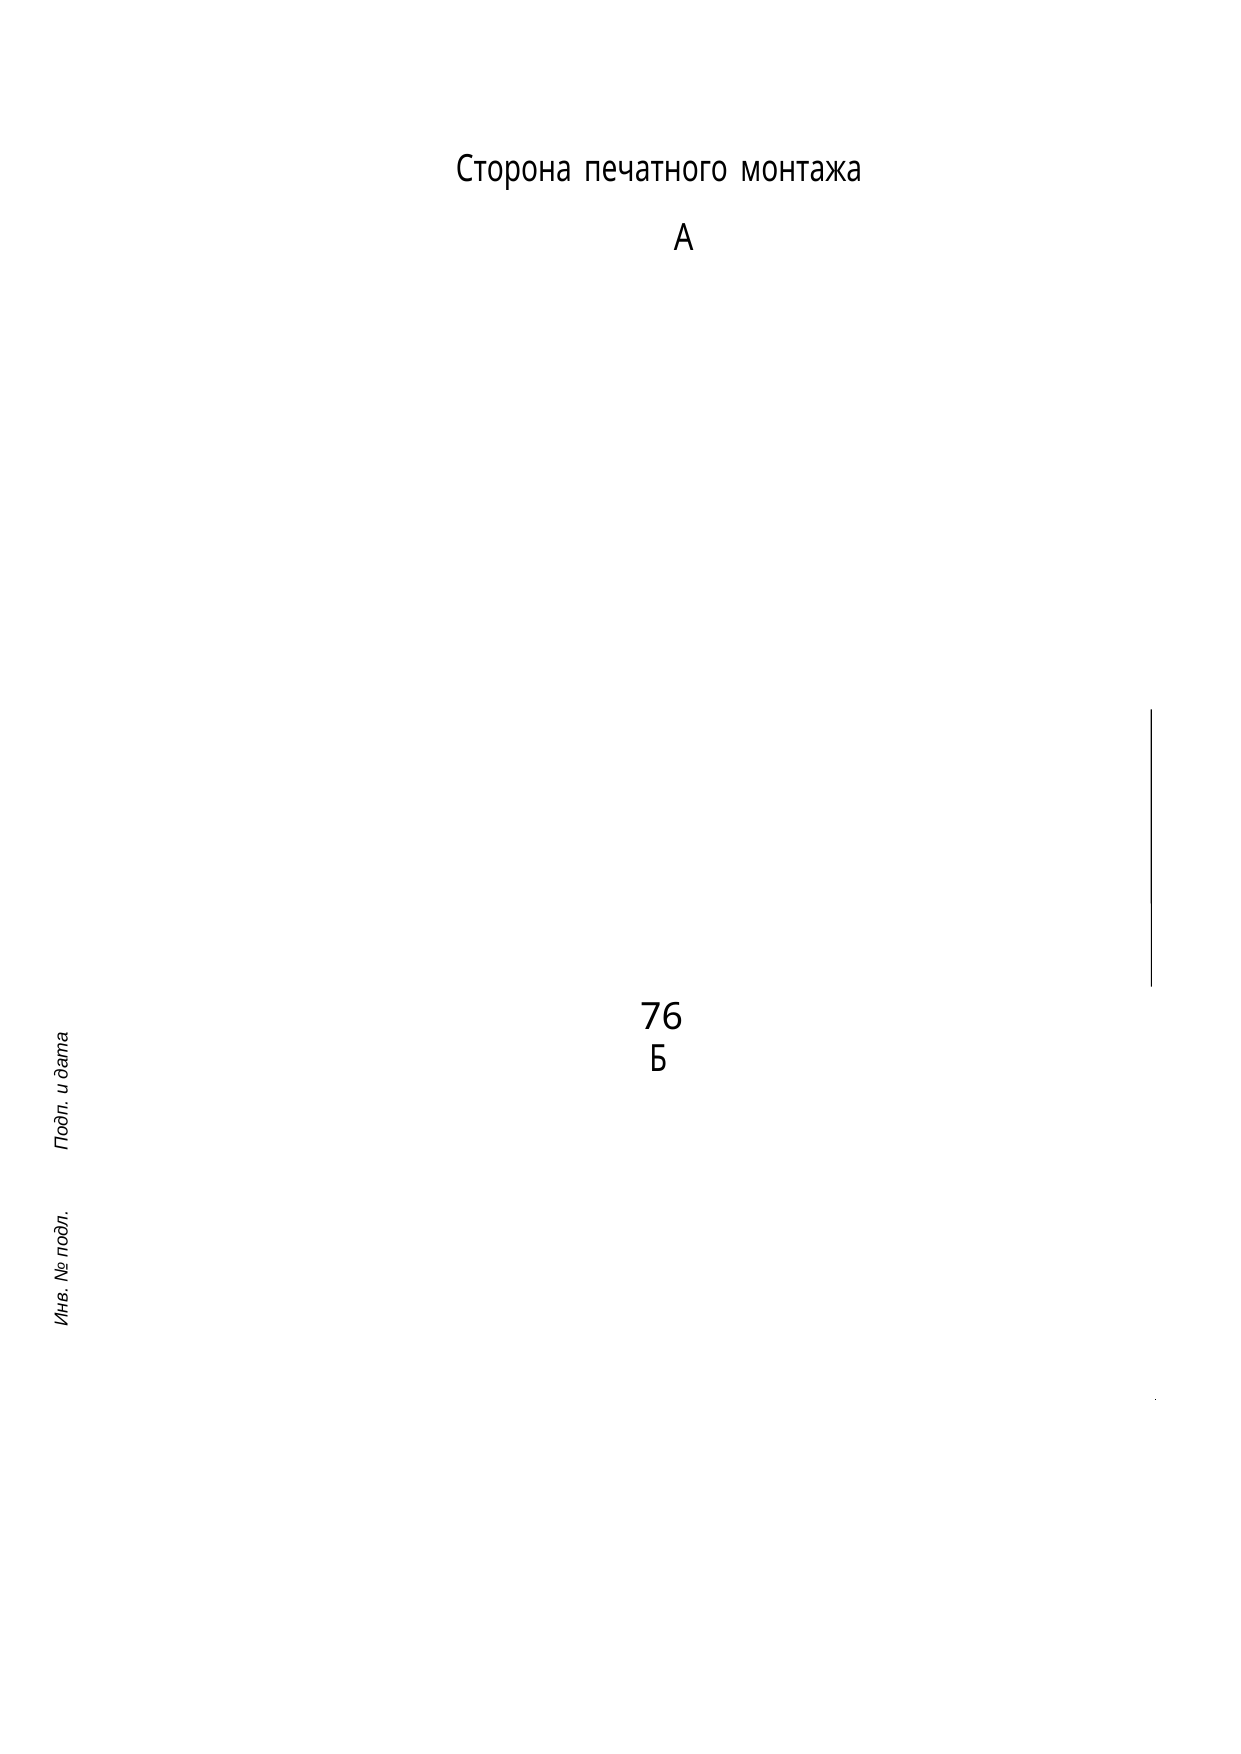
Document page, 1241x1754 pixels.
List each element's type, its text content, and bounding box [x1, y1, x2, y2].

text 76 [204, 990, 1119, 1039]
text А [139, 210, 1228, 261]
text Б [88, 1039, 1228, 1079]
text Сторона печатного монтажа [199, 141, 1119, 192]
